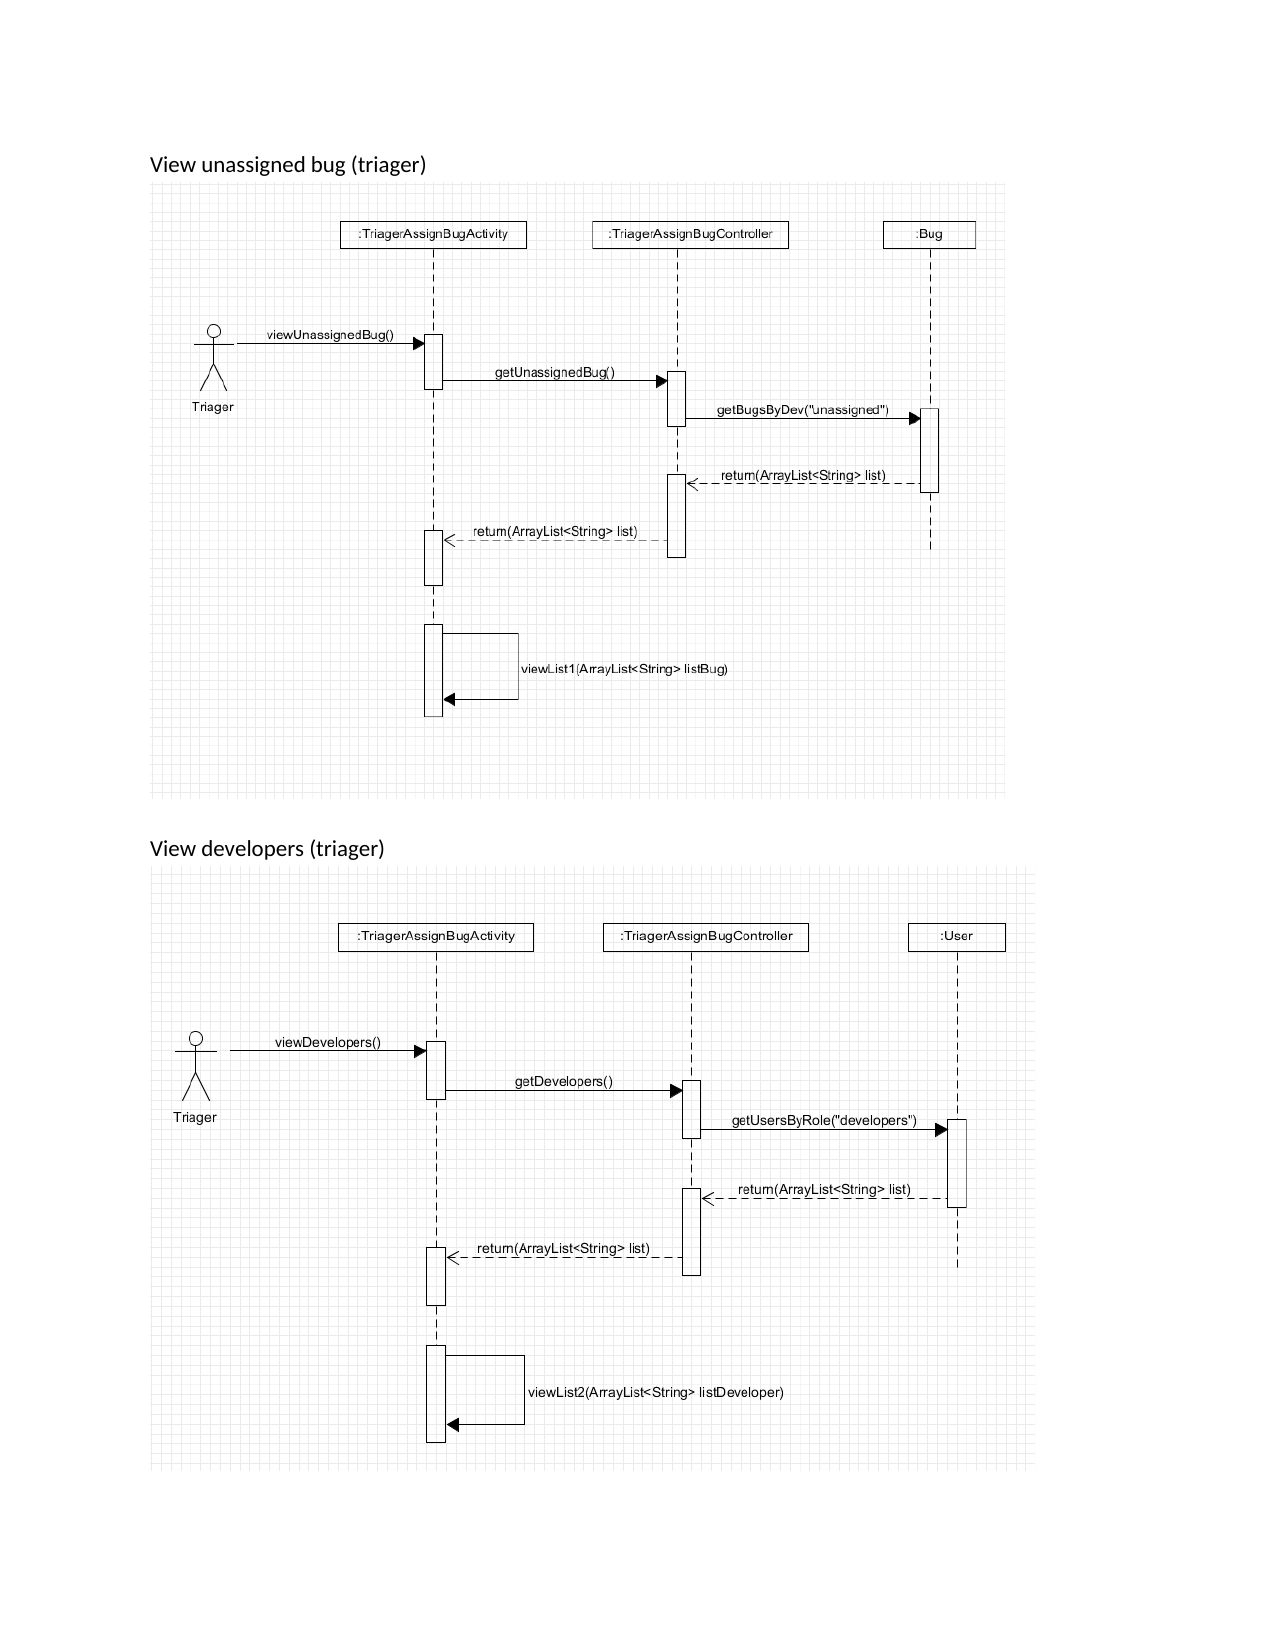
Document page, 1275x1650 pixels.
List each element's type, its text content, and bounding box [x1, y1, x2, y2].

picture [150, 866, 1035, 1471]
picture [150, 182, 1006, 799]
text View developers (triager) [150, 834, 1125, 862]
text View unassigned bug (triager) [150, 150, 1125, 178]
